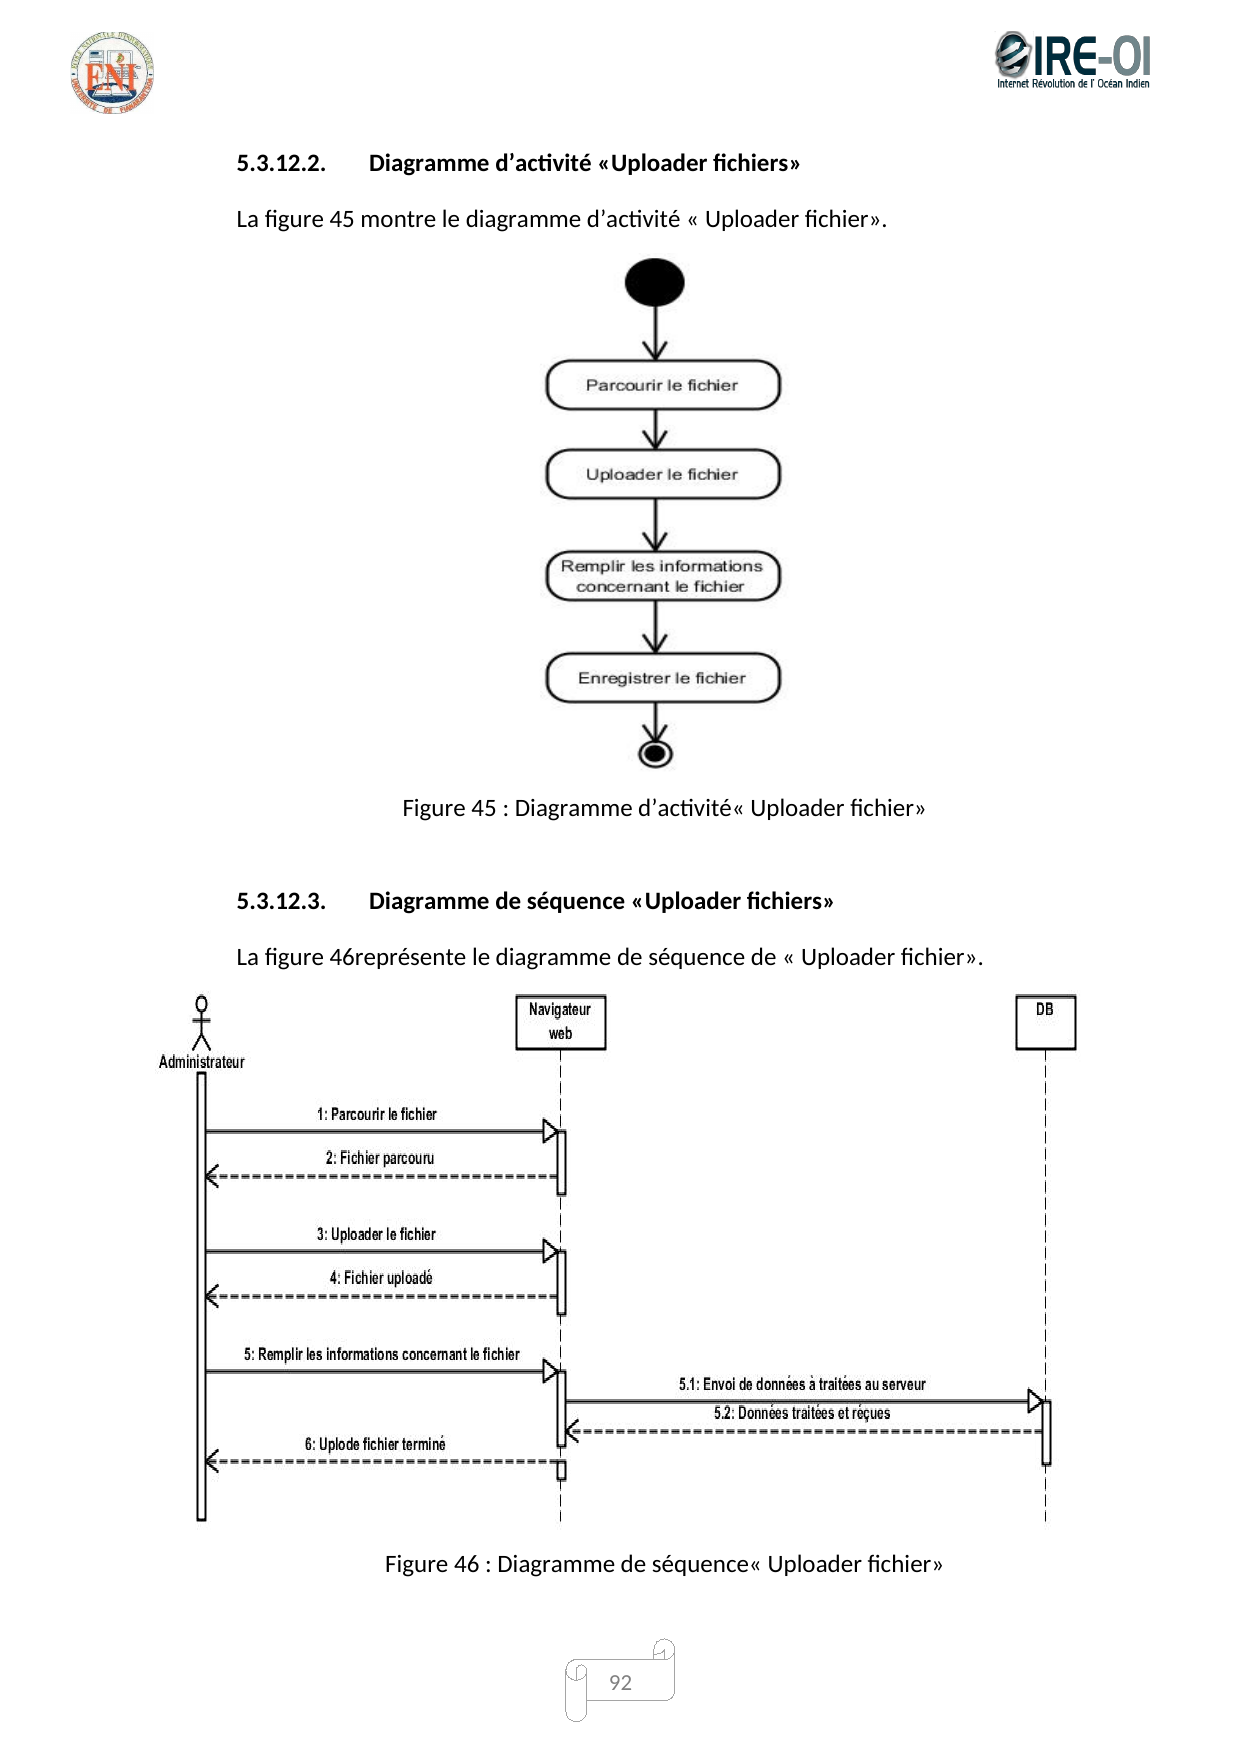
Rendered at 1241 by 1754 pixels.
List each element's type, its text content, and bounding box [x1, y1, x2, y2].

picture [70, 32, 154, 114]
picture [147, 990, 1081, 1530]
text Figure 46 : Diagramme de séquence« Uploader fichier» [148, 1548, 1093, 1579]
list Diagramme d’activité «Uploader fichiers» [236, 148, 1093, 178]
picture [992, 27, 1154, 95]
text La figure 46représente le diagramme de séquence de « Uploader fichier». [148, 941, 1093, 971]
text Figure 45 : Diagramme d’activité« Uploader fichier» [148, 792, 1093, 823]
picture [539, 253, 790, 774]
list Diagramme de séquence «Uploader fichiers» [236, 885, 1093, 916]
text La figure 45 montre le diagramme d’activité « Uploader fichier». [148, 203, 1093, 234]
